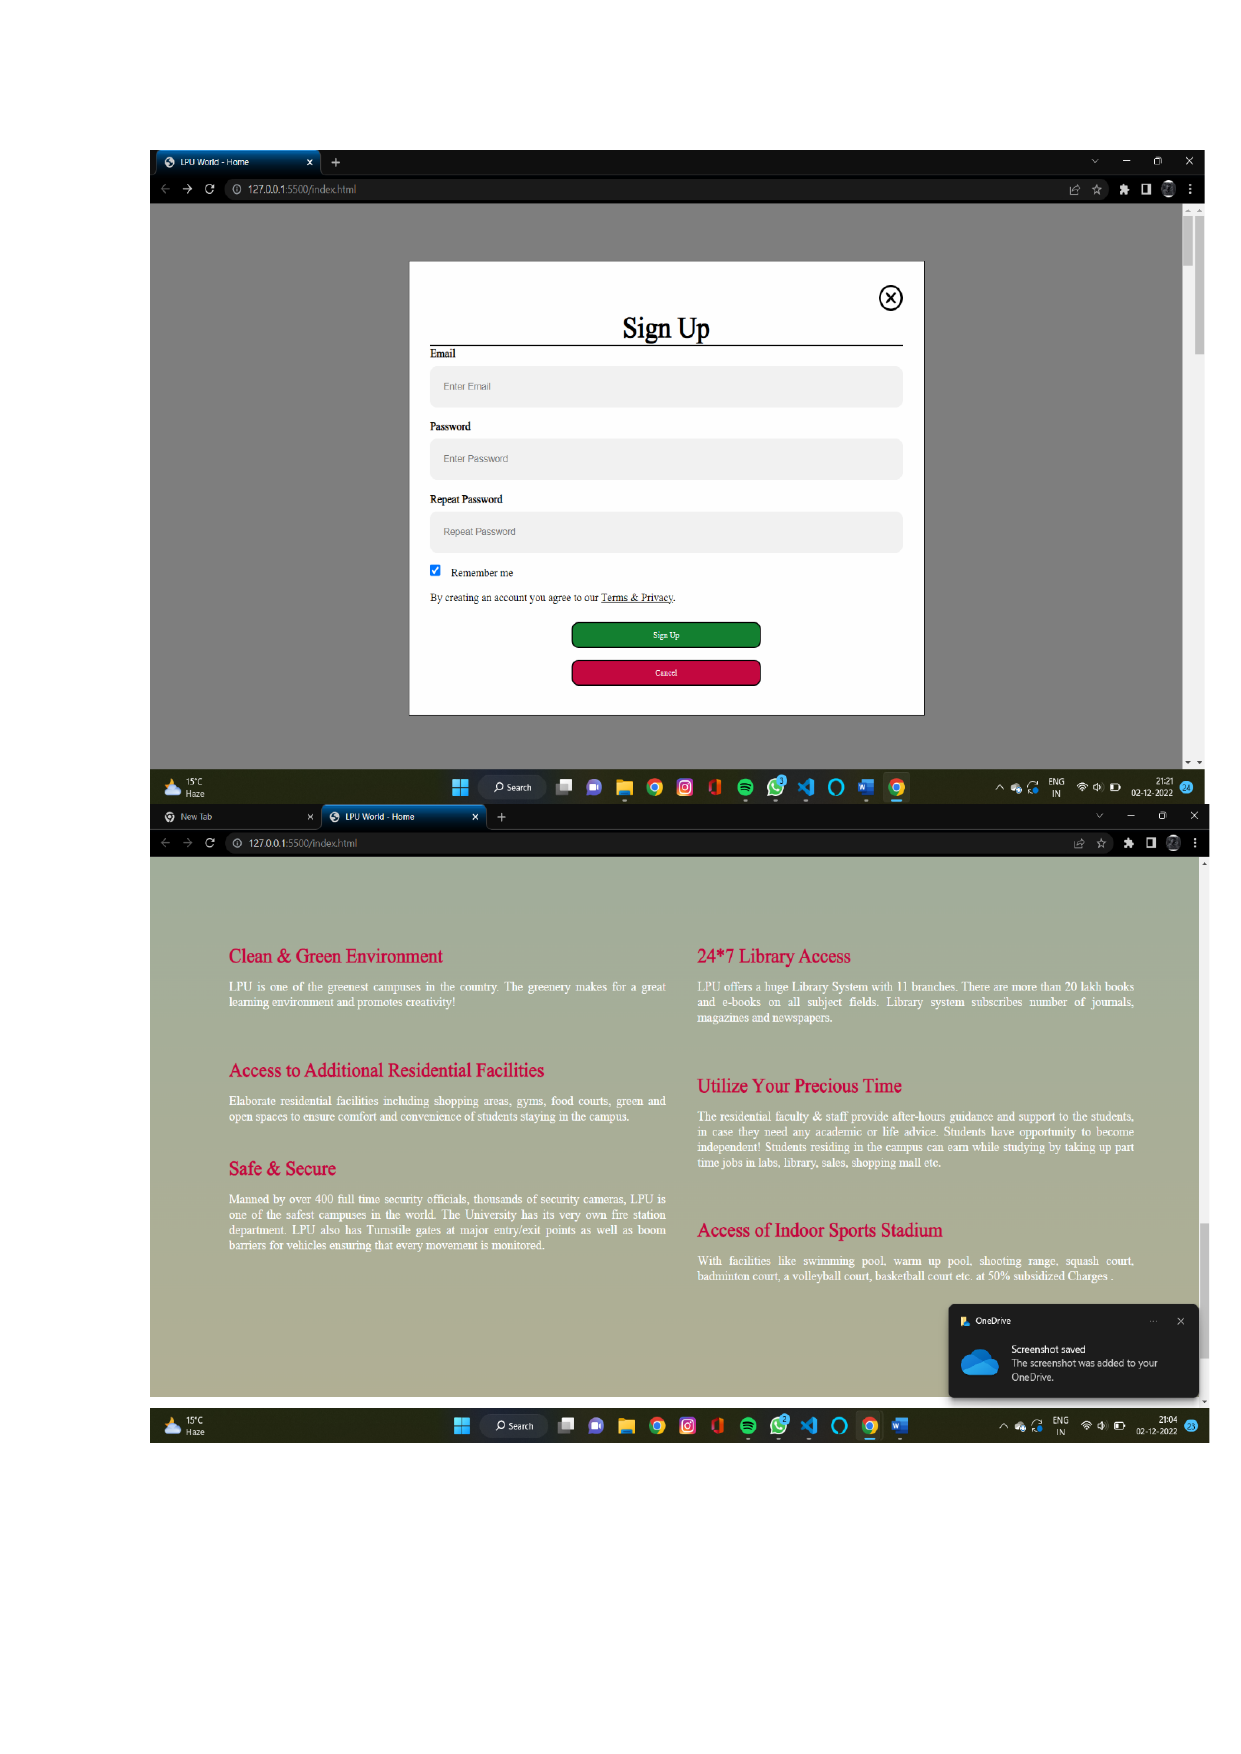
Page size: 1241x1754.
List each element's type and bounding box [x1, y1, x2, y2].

picture [150, 150, 1210, 1443]
